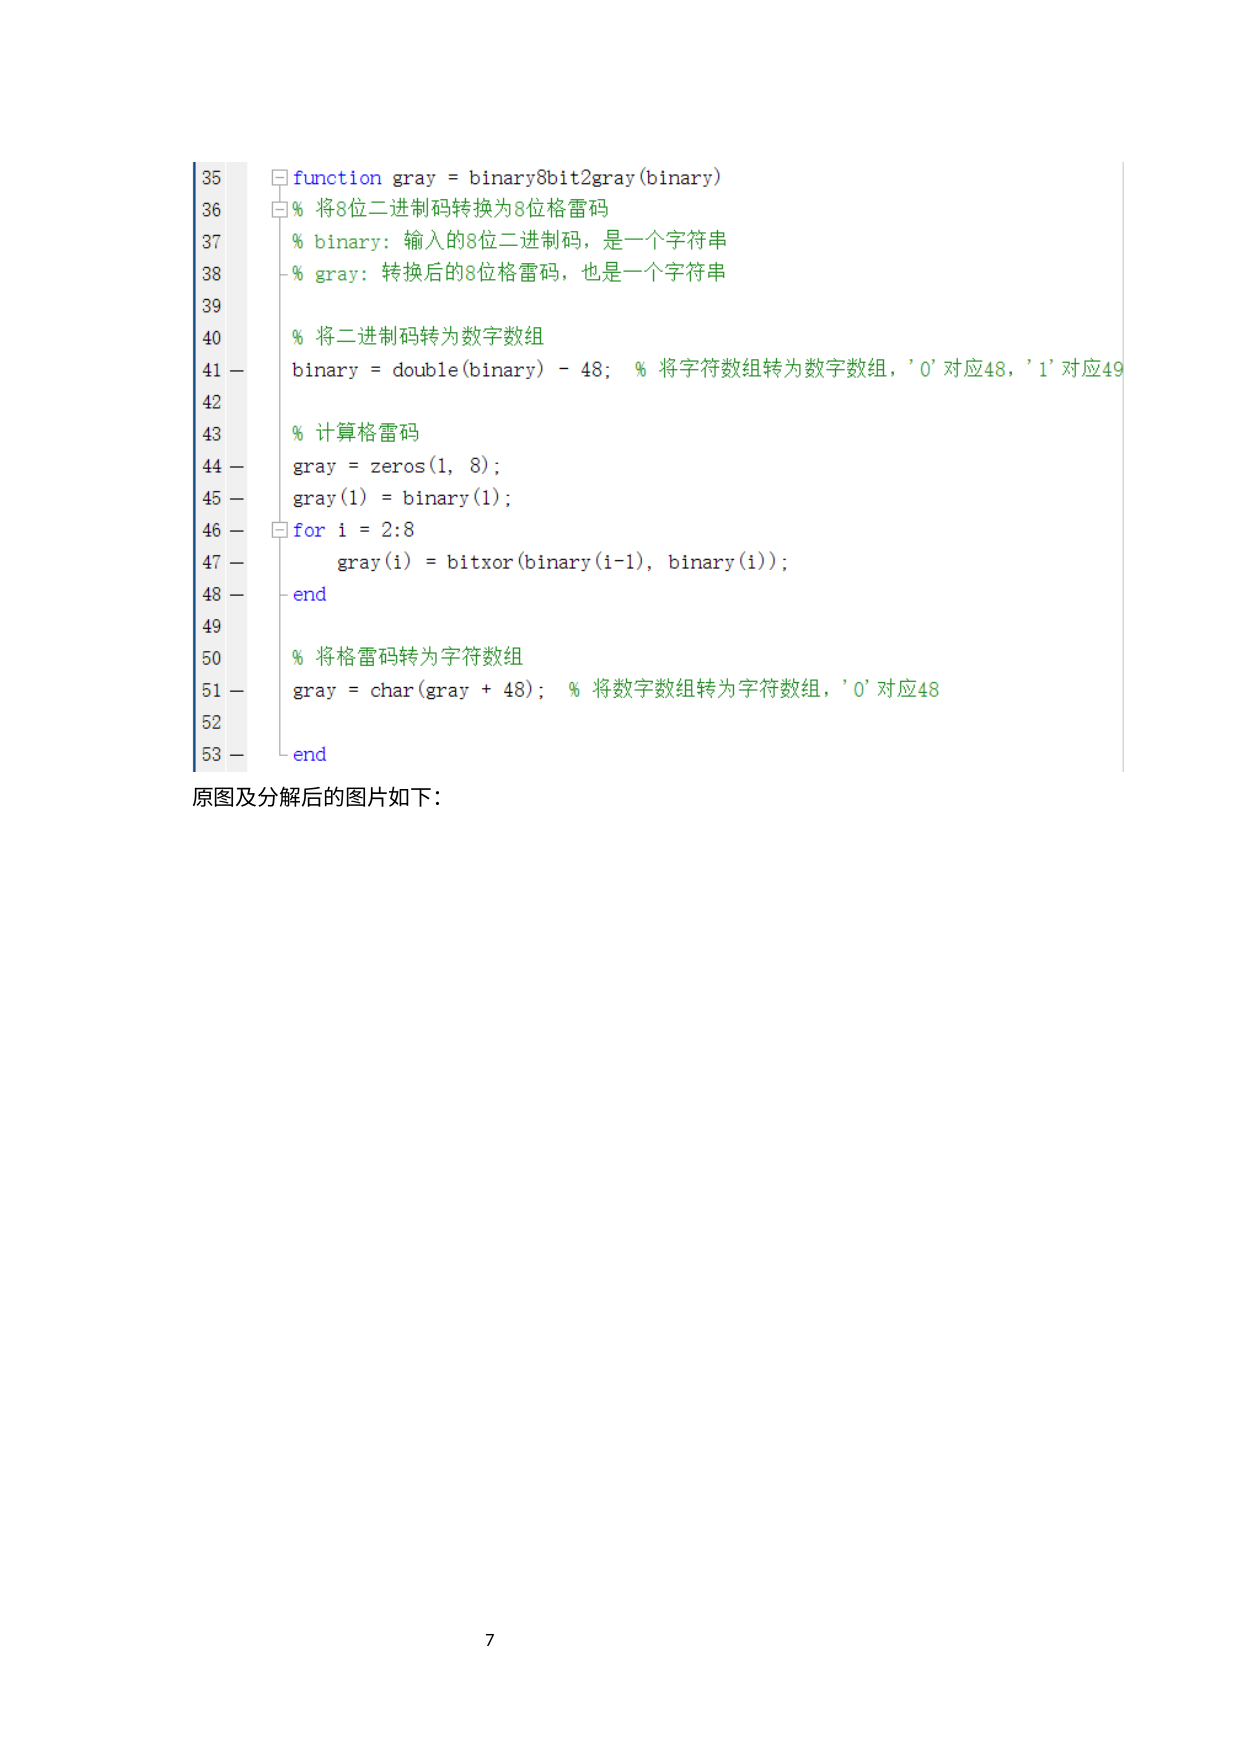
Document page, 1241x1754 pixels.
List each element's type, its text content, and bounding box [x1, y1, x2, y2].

picture [192, 162, 1135, 772]
text 原图及分解后的图片如下： [148, 779, 1122, 812]
